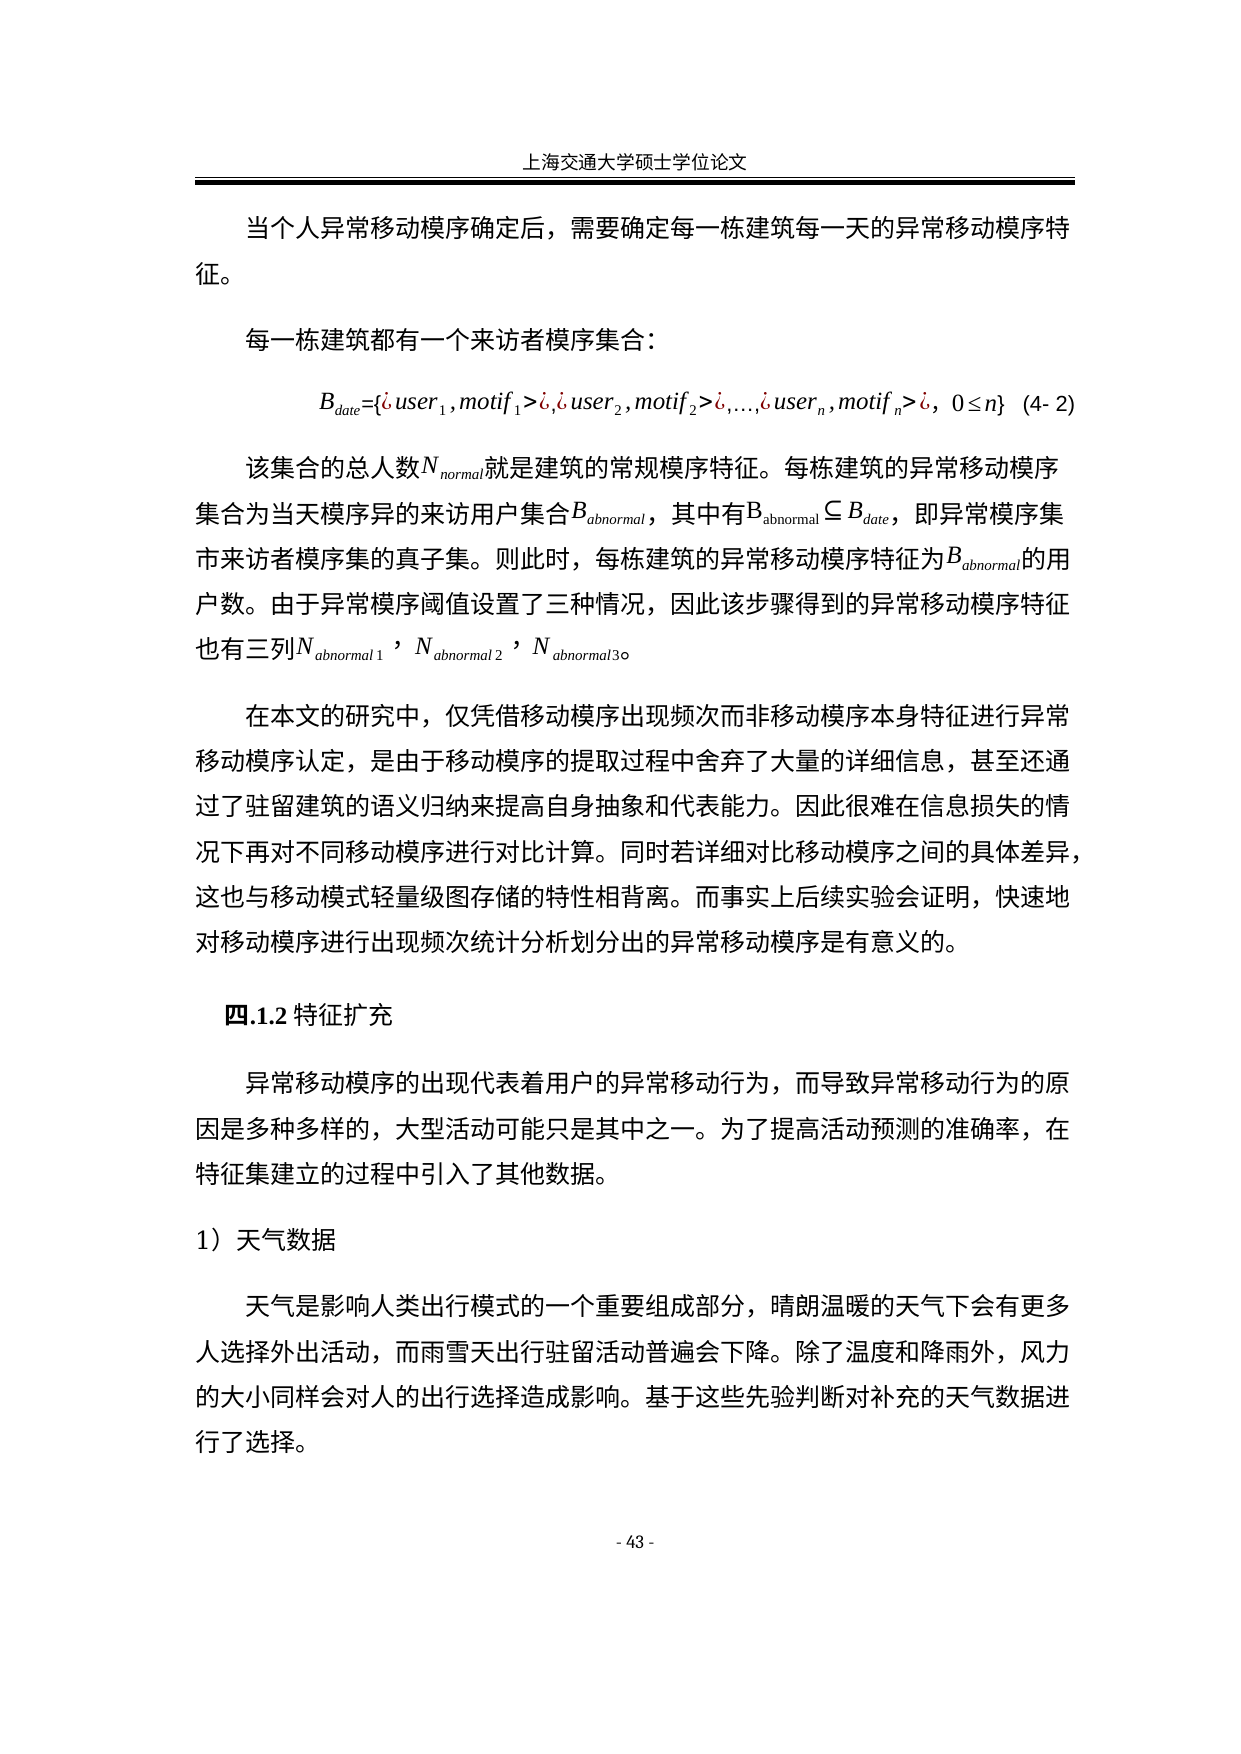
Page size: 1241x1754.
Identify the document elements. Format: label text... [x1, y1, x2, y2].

text 当个人异常移动模序确定后，需要确定每一栋建筑每一天的异常移动模序特征。 [195, 209, 1075, 290]
text 该集合的总人数就是建筑的常规模序特征。每栋建筑的异常移动模序集合为当天模序异的来访用户集合，其中有，即异常模序集市来访者模序集的真子集。则此时，每栋建筑的异常移动模序特征为的用户数。由于异常模序阈值设置了三种情况，因此该步骤得到的异常移动模序特征也有三列。 [195, 449, 1075, 666]
text 天气是影响人类出行模式的一个重要组成部分，晴朗温暖的天气下会有更多人选择外出活动，而雨雪天出行驻留活动普遍会下降。除了温度和降雨外，风力的大小同样会对人的出行选择造成影响。基于这些先验判断对补充的天气数据进行了选择。 [195, 1287, 1075, 1459]
text 异常移动模序的出现代表着用户的异常移动行为，而导致异常移动行为的原因是多种多样的，大型活动可能只是其中之一。为了提高活动预测的准确率，在特征集建立的过程中引入了其他数据。 [195, 1064, 1075, 1191]
subtitle 特征扩充 [224, 995, 1075, 1031]
text 在本文的研究中，仅凭借移动模序出现频次而非移动模序本身特征进行异常移动模序认定，是由于移动模序的提取过程中舍弃了大量的详细信息，甚至还通过了驻留建筑的语义归纳来提高自身抽象和代表能力。因此很难在信息损失的情况下再对不同移动模序进行对比计算。同时若详细对比移动模序之间的具体差异，这也与移动模式轻量级图存储的特性相背离。而事实上后续实验会证明，快速地对移动模序进行出现频次统计分析划分出的异常移动模序是有意义的。 [195, 696, 1075, 959]
text 1）天气数据 [195, 1221, 1075, 1257]
text ={,,…,，} (4- 2) [195, 386, 1075, 420]
text 每一栋建筑都有一个来访者模序集合： [195, 320, 1075, 357]
